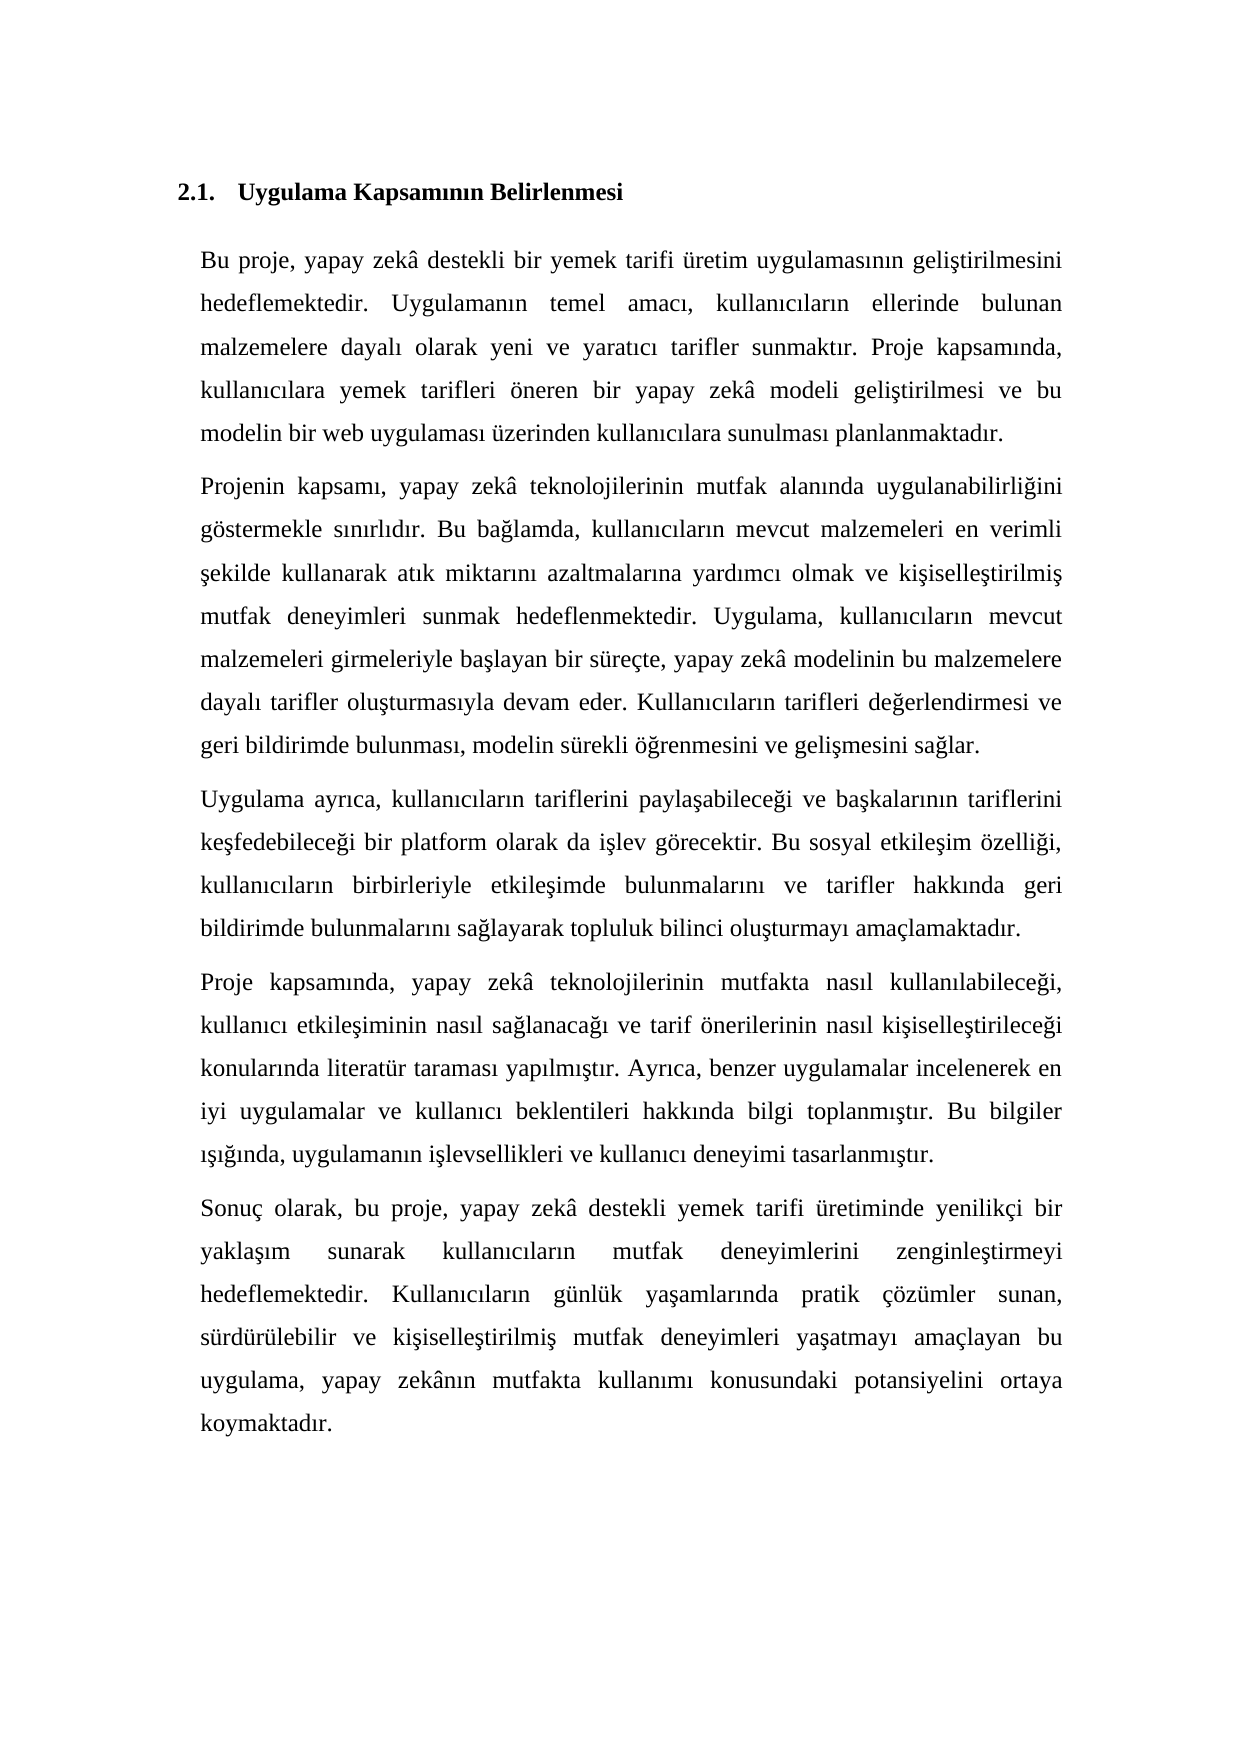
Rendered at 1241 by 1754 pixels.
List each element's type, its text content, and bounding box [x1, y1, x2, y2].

text Uygulama ayrıca, kullanıcıların tariflerini paylaşabileceği ve başkalarının tariflerini keşfedebileceği bir platform olarak da işlev görecektir. Bu sosyal etkileşim özelliği, kullanıcıların birbirleriyle etkileşimde bulunmalarını ve tarifler hakkında geri bildirimde bulunmalarını sağlayarak topluluk bilinci oluşturmayı amaçlamaktadır. [200, 784, 1063, 942]
text Projenin kapsamı, yapay zekâ teknolojilerinin mutfak alanında uygulanabilirliğini göstermekle sınırlıdır. Bu bağlamda, kullanıcıların mevcut malzemeleri en verimli şekilde kullanarak atık miktarını azaltmalarına yardımcı olmak ve kişiselleştirilmiş mutfak deneyimleri sunmak hedeflenmektedir. Uygulama, kullanıcıların mevcut malzemeleri girmeleriyle başlayan bir süreçte, yapay zekâ modelinin bu malzemelere dayalı tarifler oluşturmasıyla devam eder. Kullanıcıların tarifleri değerlendirmesi ve geri bildirimde bulunması, modelin sürekli öğrenmesini ve gelişmesini sağlar. [200, 471, 1063, 759]
text Bu proje, yapay zekâ destekli bir yemek tarifi üretim uygulamasının geliştirilmesini hedeflemektedir. Uygulamanın temel amacı, kullanıcıların ellerinde bulunan malzemelere dayalı olarak yeni ve yaratıcı tarifler sunmaktır. Proje kapsamında, kullanıcılara yemek tarifleri öneren bir yapay zekâ modeli geliştirilmesi ve bu modelin bir web uygulaması üzerinden kullanıcılara sunulması planlanmaktadır. [200, 245, 1063, 447]
subtitle Uygulama Kapsamının Belirlenmesi [177, 177, 1063, 206]
text Proje kapsamında, yapay zekâ teknolojilerinin mutfakta nasıl kullanılabileceği, kullanıcı etkileşiminin nasıl sağlanacağı ve tarif önerilerinin nasıl kişiselleştirileceği konularında literatür taraması yapılmıştır. Ayrıca, benzer uygulamalar incelenerek en iyi uygulamalar ve kullanıcı beklentileri hakkında bilgi toplanmıştır. Bu bilgiler ışığında, uygulamanın işlevsellikleri ve kullanıcı deneyimi tasarlanmıştır. [200, 967, 1063, 1168]
text Sonuç olarak, bu proje, yapay zekâ destekli yemek tarifi üretiminde yenilikçi bir yaklaşım sunarak kullanıcıların mutfak deneyimlerini zenginleştirmeyi hedeflemektedir. Kullanıcıların günlük yaşamlarında pratik çözümler sunan, sürdürülebilir ve kişiselleştirilmiş mutfak deneyimleri yaşatmayı amaçlayan bu uygulama, yapay zekânın mutfakta kullanımı konusundaki potansiyelini ortaya koymaktadır. [200, 1193, 1063, 1437]
